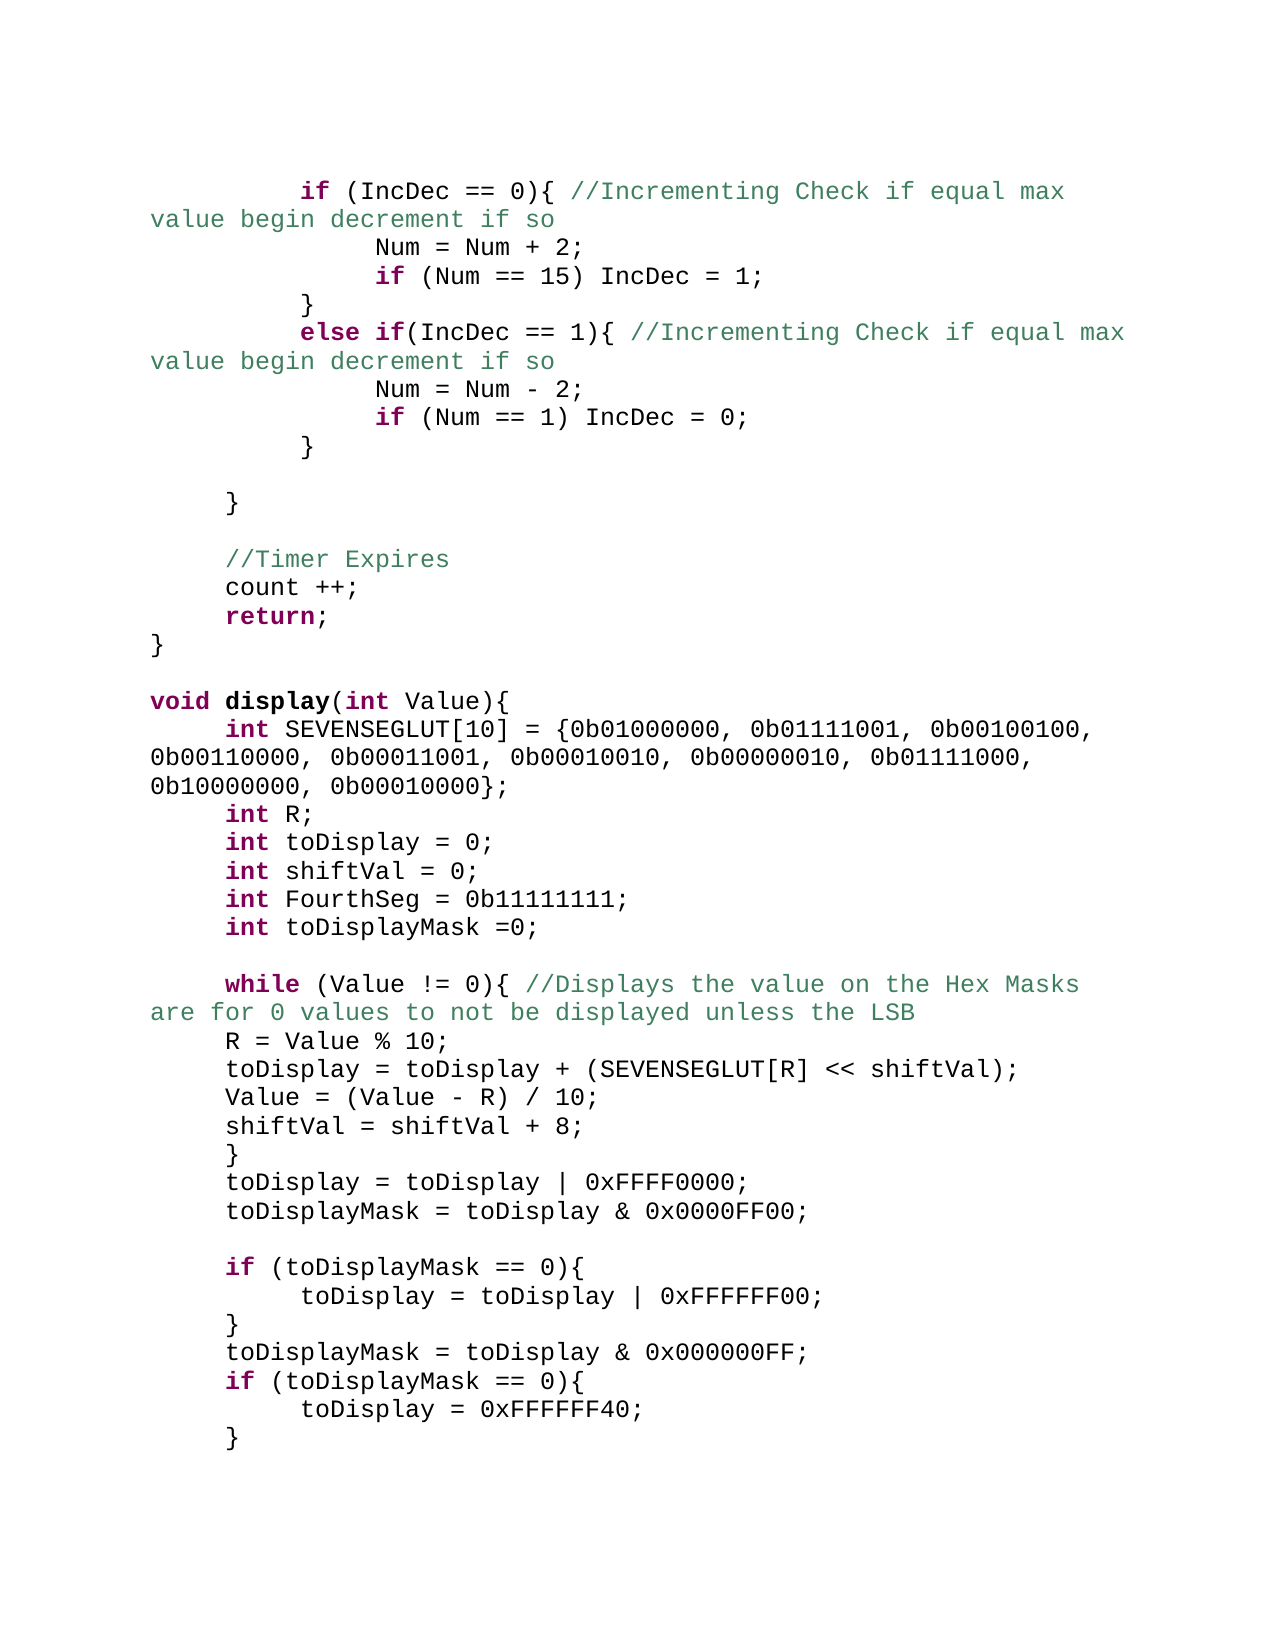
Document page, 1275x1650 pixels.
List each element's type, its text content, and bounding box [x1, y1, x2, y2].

text if (IncDec == 0){ //Incrementing Check if equal max value begin decrement if so [150, 178, 1125, 235]
text toDisplay = toDisplay | 0xFFFF0000; [150, 1170, 1125, 1198]
text count ++; [150, 575, 1125, 603]
text toDisplay = toDisplay + (SEVENSEGLUT[R] << shiftVal); [150, 1057, 1125, 1085]
text Num = Num + 2; [150, 235, 1125, 263]
text } [150, 490, 1125, 518]
text } [150, 1142, 1125, 1170]
text } [150, 1312, 1125, 1340]
text while (Value != 0){ //Displays the value on the Hex Masks are for 0 values to not be displayed unless the LSB [150, 972, 1125, 1028]
text int FourthSeg = 0b11111111; [150, 887, 1125, 915]
text if (Num == 1) IncDec = 0; [150, 405, 1125, 433]
text toDisplay = 0xFFFFFF40; [150, 1397, 1125, 1425]
text } [150, 632, 1125, 660]
text return; [150, 603, 1125, 632]
text else if(IncDec == 1){ //Incrementing Check if equal max value begin decrement if so [150, 320, 1125, 377]
text int toDisplay = 0; [150, 830, 1125, 858]
text toDisplayMask = toDisplay & 0x0000FF00; [150, 1198, 1125, 1227]
text int R; [150, 802, 1125, 830]
text R = Value % 10; [150, 1028, 1125, 1057]
text Value = (Value - R) / 10; [150, 1085, 1125, 1113]
text if (toDisplayMask == 0){ [150, 1255, 1125, 1283]
text } [150, 292, 1125, 320]
text //Timer Expires [150, 547, 1125, 575]
text int toDisplayMask =0; [150, 915, 1125, 943]
text Num = Num - 2; [150, 377, 1125, 405]
text toDisplay = toDisplay | 0xFFFFFF00; [150, 1283, 1125, 1312]
text if (toDisplayMask == 0){ [150, 1368, 1125, 1397]
text toDisplayMask = toDisplay & 0x000000FF; [150, 1340, 1125, 1368]
text if (Num == 15) IncDec = 1; [150, 263, 1125, 292]
text int shiftVal = 0; [150, 858, 1125, 887]
text } [150, 433, 1125, 462]
text shiftVal = shiftVal + 8; [150, 1113, 1125, 1142]
text } [150, 1425, 1125, 1453]
text int SEVENSEGLUT[10] = {0b01000000, 0b01111001, 0b00100100, 0b00110000, 0b00011001, 0b00010010, 0b00000010, 0b01111000, 0b10000000, 0b00010000}; [150, 717, 1125, 802]
text void display(int Value){ [150, 688, 1125, 717]
